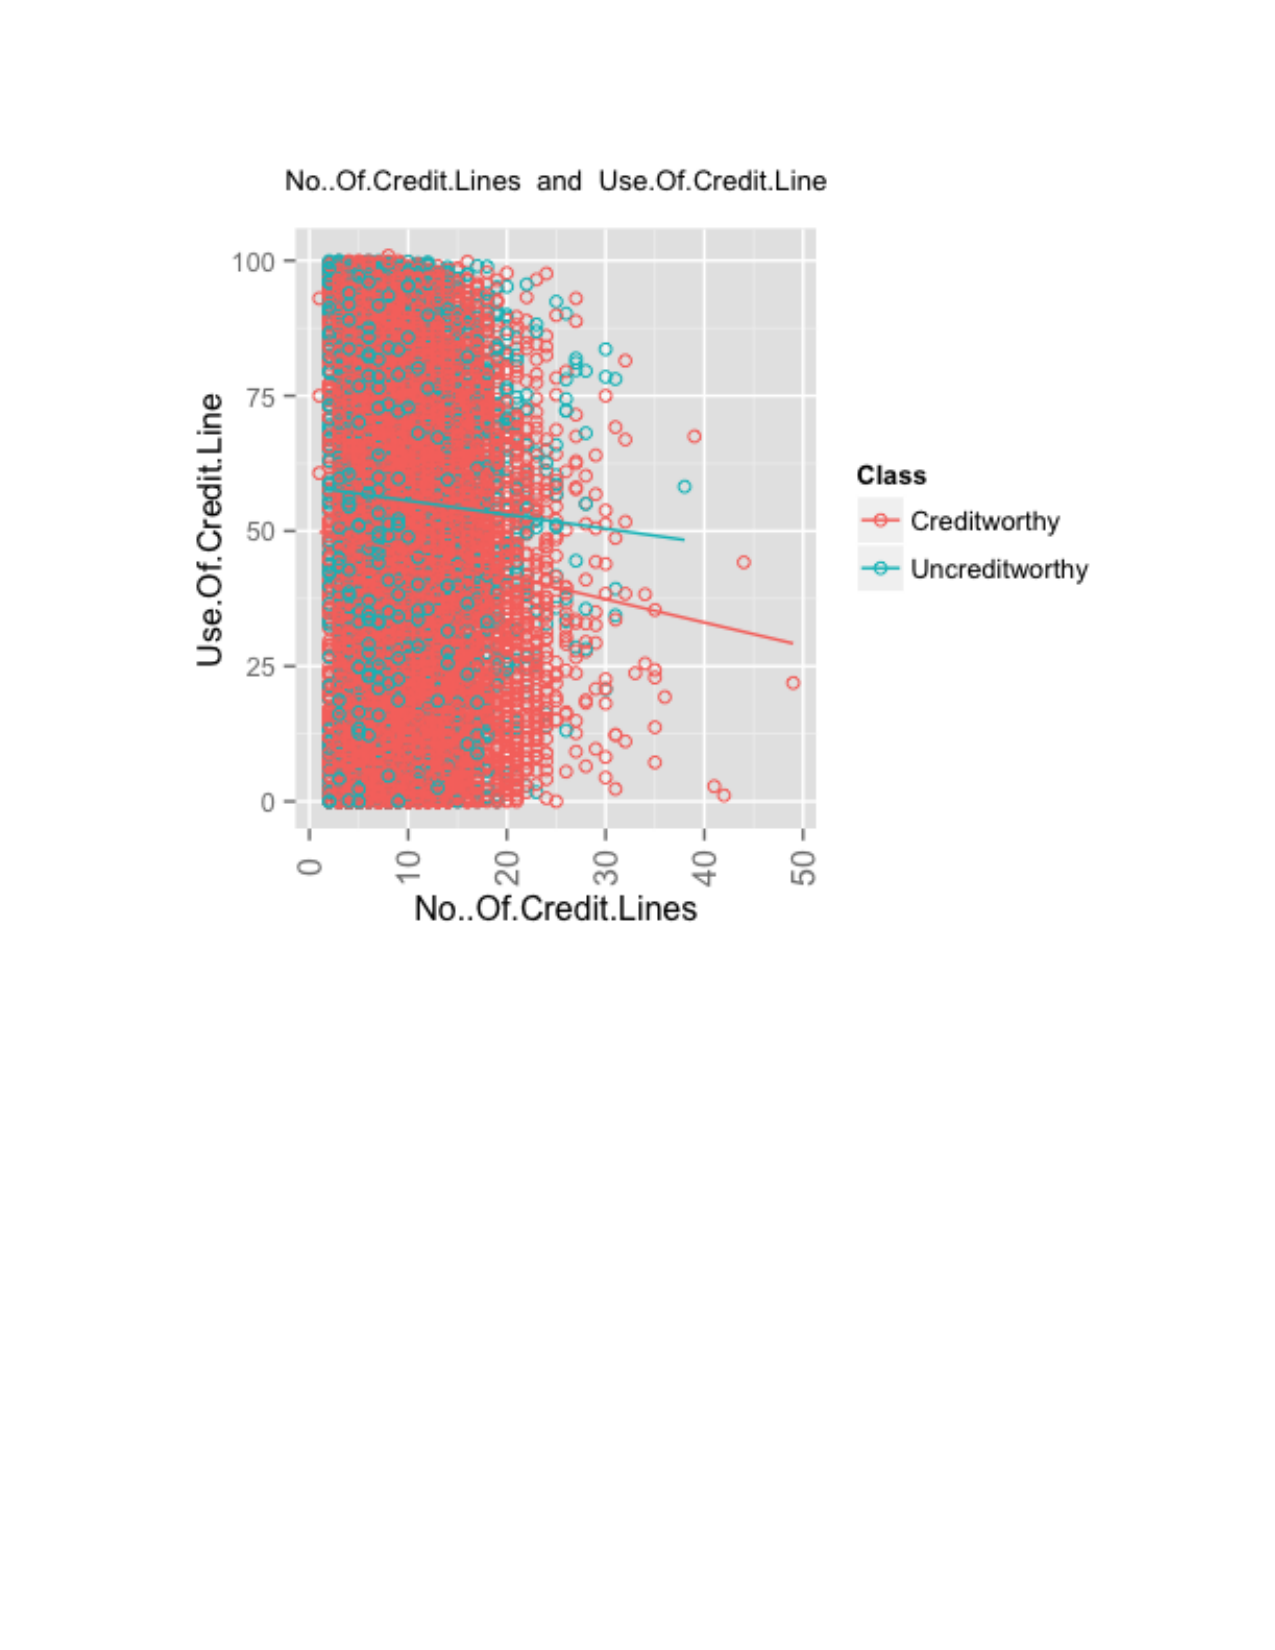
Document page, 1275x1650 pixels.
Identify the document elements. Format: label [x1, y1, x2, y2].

picture [168, 150, 1169, 950]
